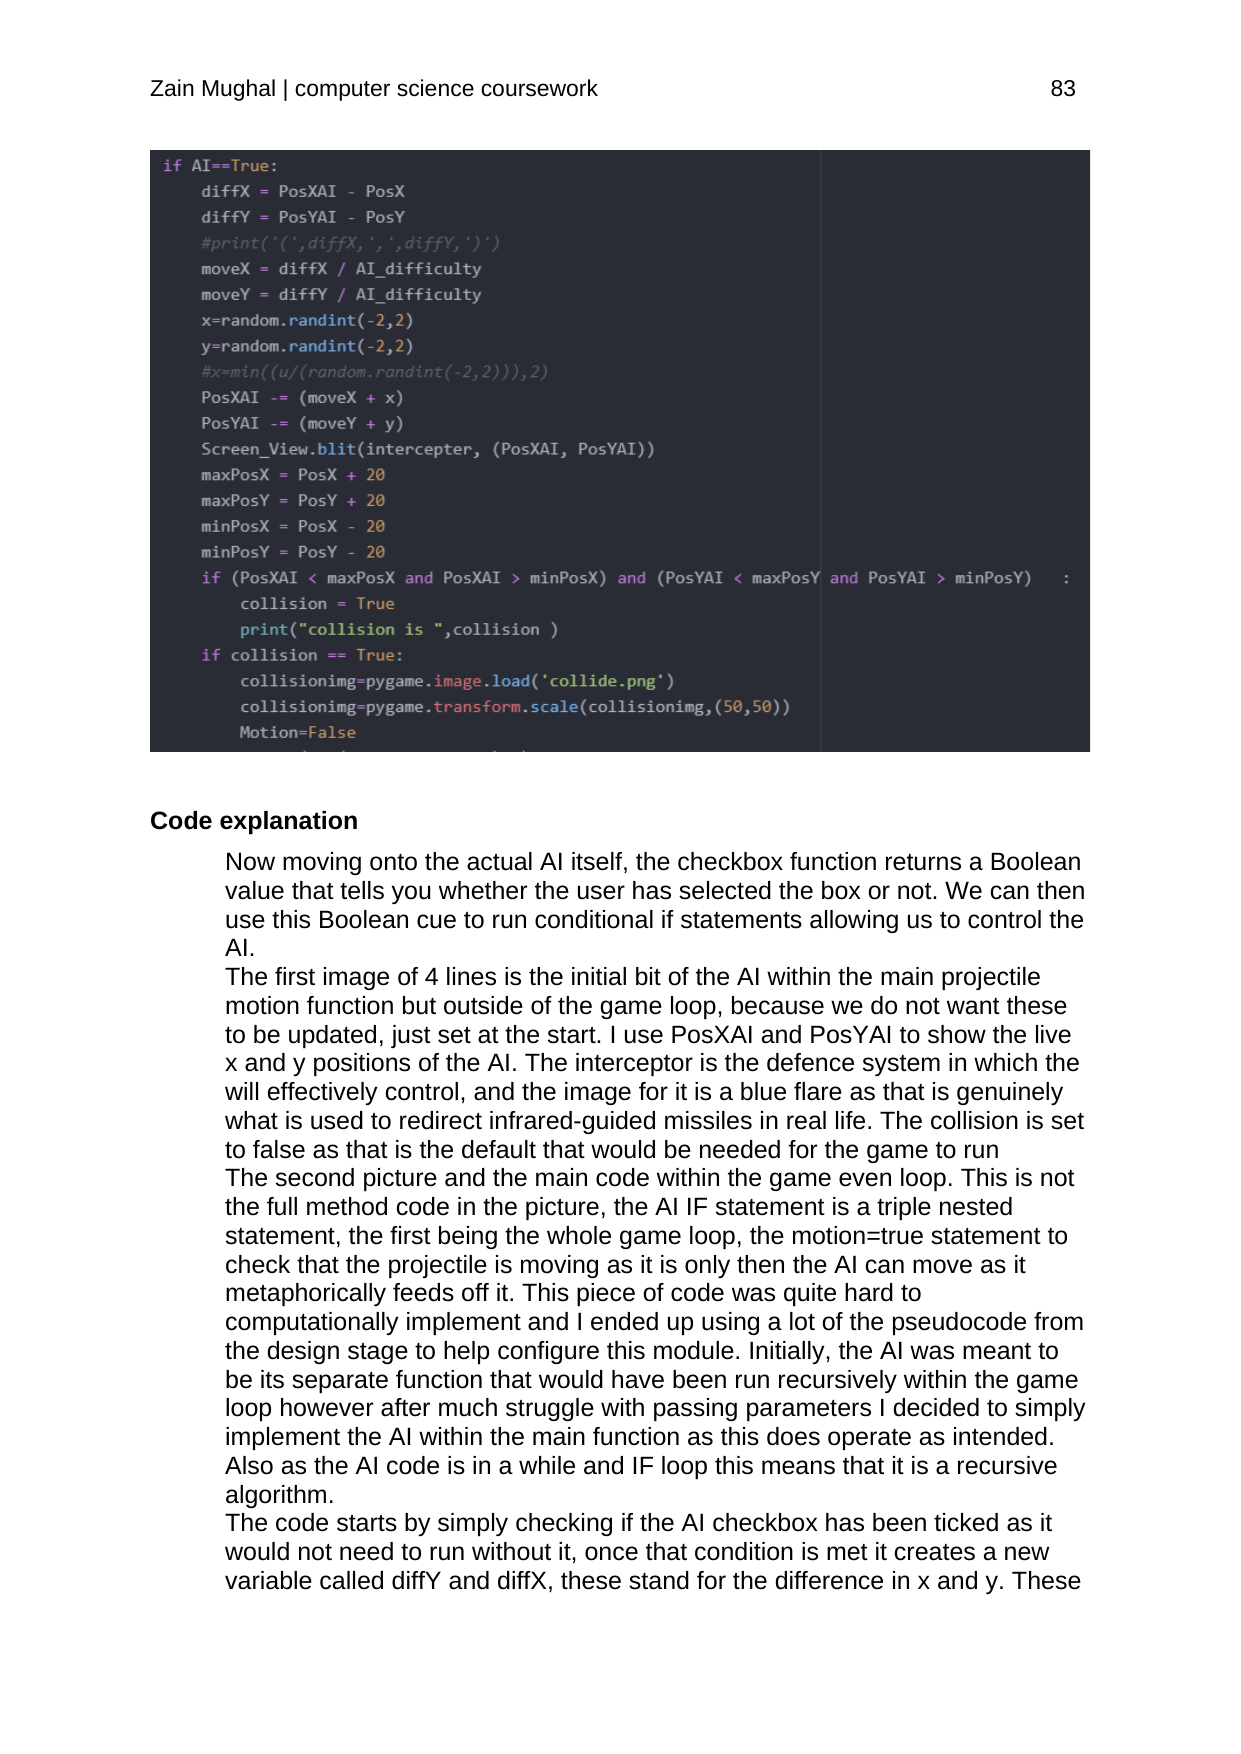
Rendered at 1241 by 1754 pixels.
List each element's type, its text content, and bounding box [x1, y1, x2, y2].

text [225, 1508, 1090, 1595]
text Now moving onto the actual AI itself, the checkbox function returns a Boolean value that tells you whether the user has selected the box or not. We can then use this Boolean cue to run conditional if statements allowing us to control the AI. [225, 847, 1090, 962]
text The second picture and the main code within the game even loop. This is not the full method code in the picture, the AI IF statement is a triple nested statement, the first being the whole game loop, the motion=true statement to check that the projectile is moving as it is only then the AI can move as it metaphorically feeds off it. This piece of code was quite hard to computationally implement and I ended up using a lot of the pseudocode from the design stage to help configure this module. Initially, the AI was meant to be its separate function that would have been run recursively within the game loop however after much struggle with passing parameters I decided to simply implement the AI within the main function as this does operate as intended. Also as the AI code is in a while and IF loop this means that it is a recursive algorithm. [225, 1163, 1090, 1508]
subtitle Code explanation [150, 806, 1090, 834]
picture [150, 150, 1091, 752]
text The first image of 4 lines is the initial bit of the AI within the main projectile motion function but outside of the game loop, because we do not want these to be updated, just set at the start. I use PosXAI and PosYAI to show the live x and y positions of the AI. The interceptor is the defence system in which the will effectively control, and the image for it is a blue flare as that is genuinely what is used to redirect infrared-guided missiles in real life. The collision is set to false as that is the default that would be needed for the game to run [225, 962, 1090, 1163]
